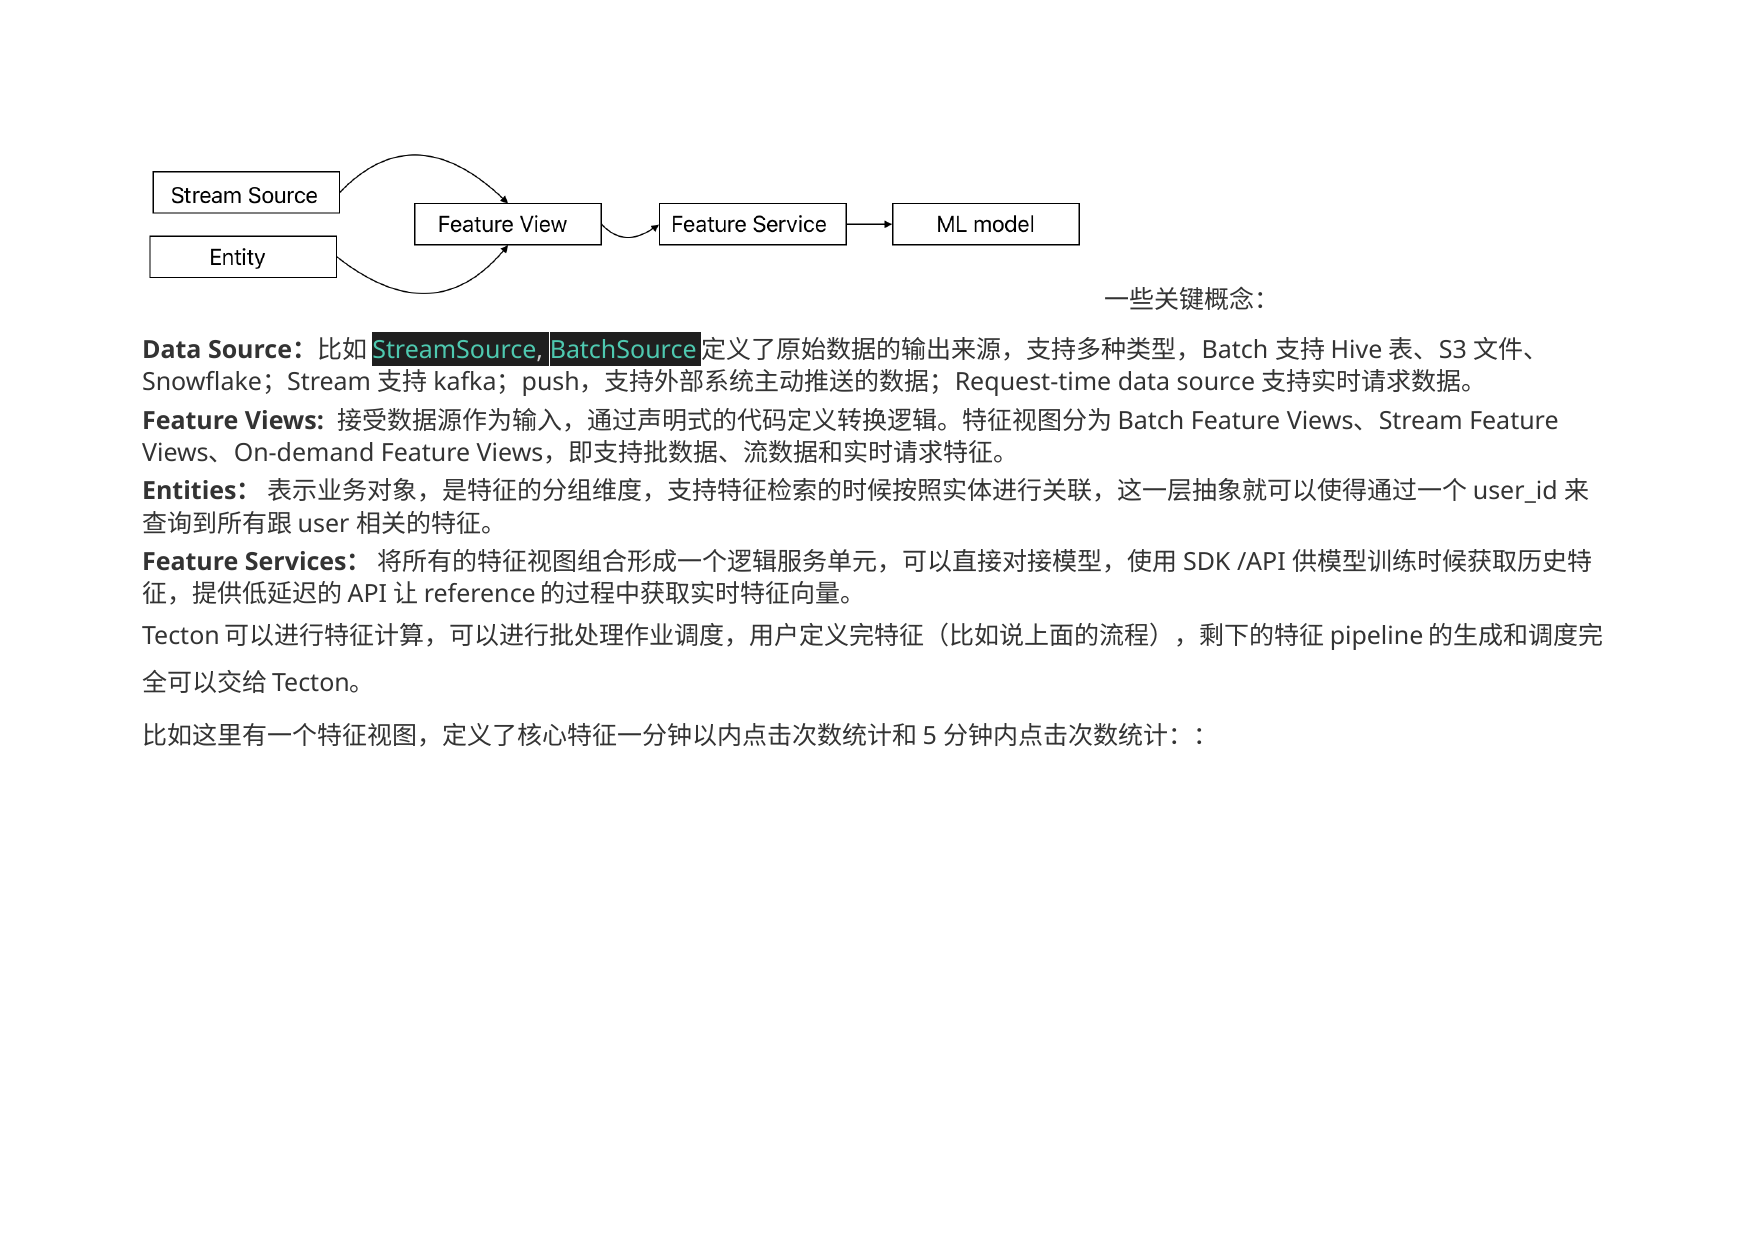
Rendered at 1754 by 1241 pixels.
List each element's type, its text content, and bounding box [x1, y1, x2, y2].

list Feature Services： 将所有的特征视图组合形成一个逻辑服务单元，可以直接对接模型，使用 SDK /API 供模型训练时候获取历史特征，提供低延迟的 API 让reference的过程中获取实时特征向量。 [142, 545, 1612, 609]
list Data Source：比如StreamSource, BatchSource定义了原始数据的输出来源，支持多种类型，Batch 支持 Hive 表、S3 文件、Snowflake；Stream 支持 kafka；push，支持外部系统主动推送的数据；Request-time data source 支持实时请求数据。 [142, 333, 1612, 397]
list Entities： 表示业务对象，是特征的分组维度，支持特征检索的时候按照实体进行关联，这一层抽象就可以使得通过一个 user_id 来查询到所有跟 user 相关的特征。 [142, 474, 1612, 538]
text Tecton可以进行特征计算，可以进行批处理作业调度，用户定义完特征（比如说上面的流程），剩下的特征pipeline的生成和调度完全可以交给Tecton。 [142, 615, 1612, 699]
picture [141, 147, 1087, 309]
list Feature Views: 接受数据源作为输入，通过声明式的代码定义转换逻辑。特征视图分为 Batch Feature Views、Stream Feature Views、On-demand Feature Views，即支持批数据、流数据和实时请求特征。 [142, 403, 1612, 468]
text 比如这里有一个特征视图，定义了核心特征一分钟以内点击次数统计和 5 分钟内点击次数统计：： [142, 716, 1612, 752]
